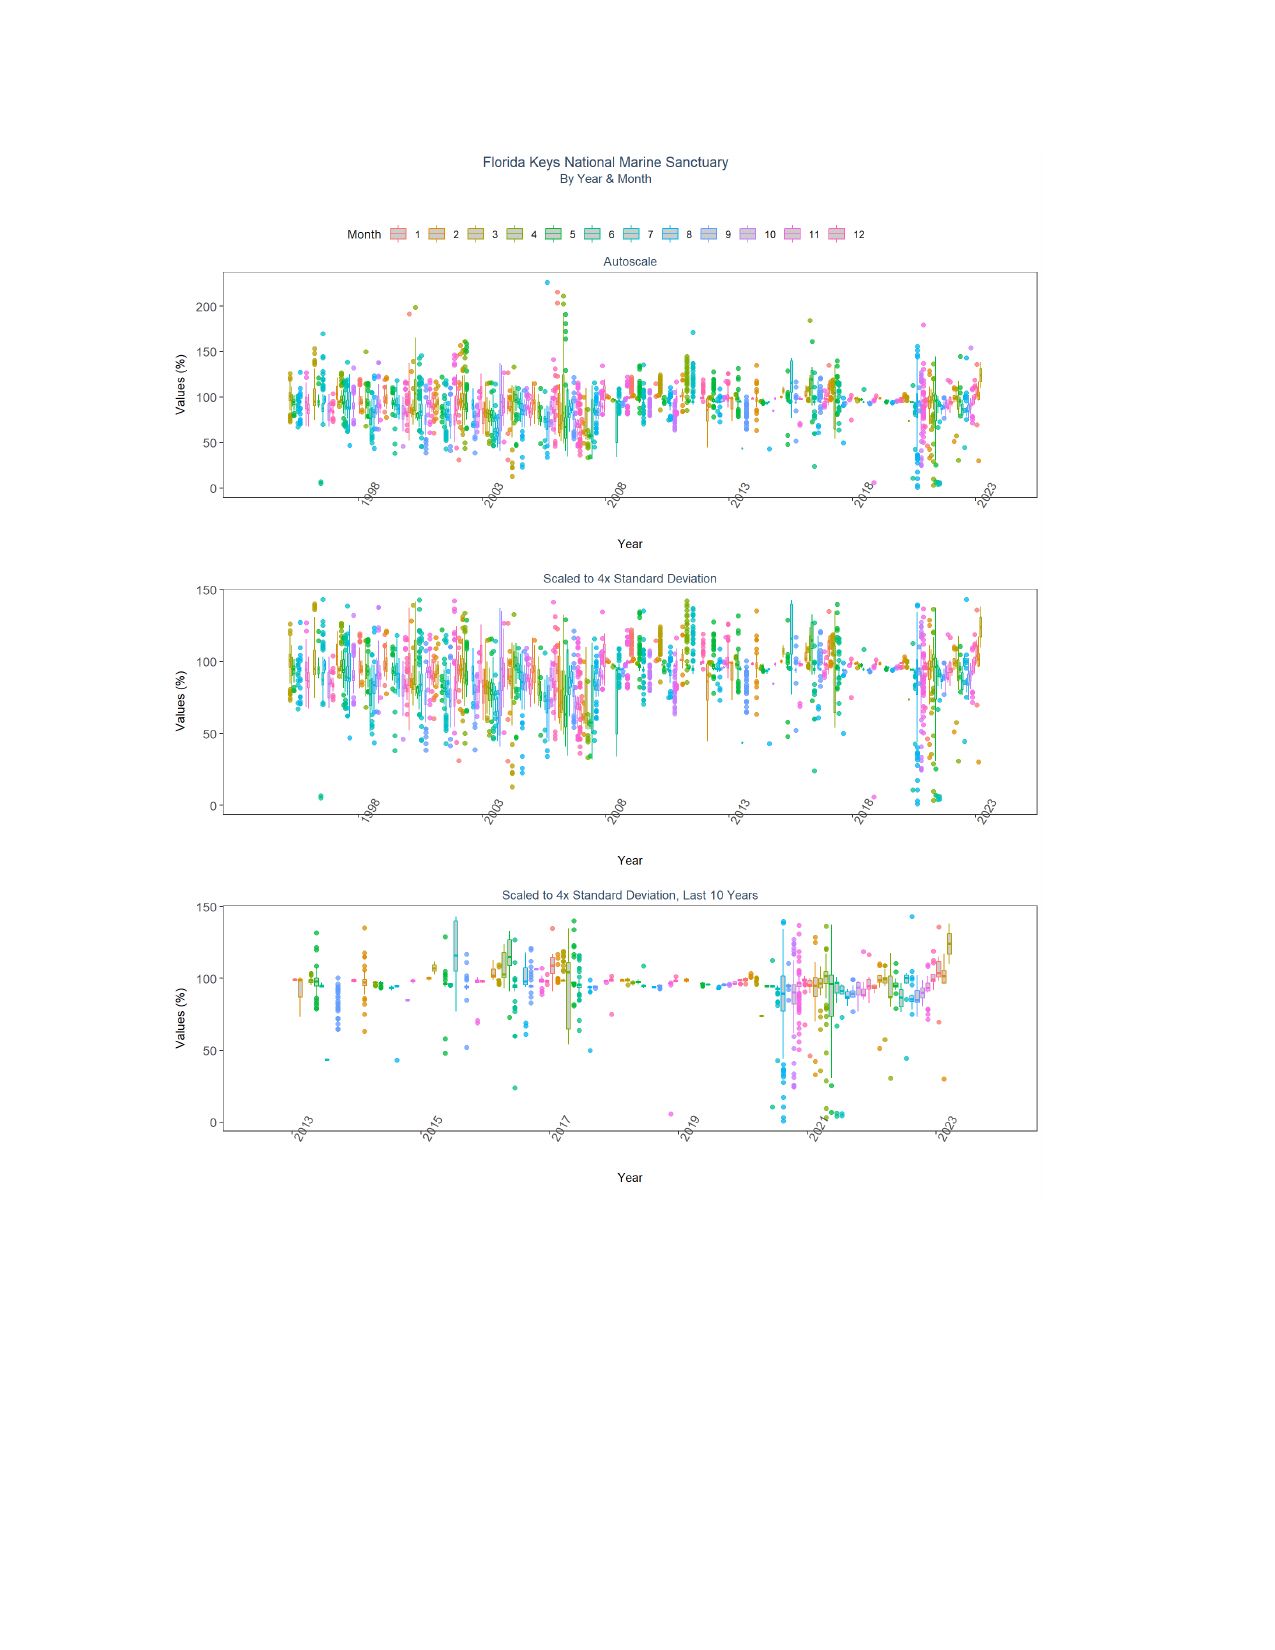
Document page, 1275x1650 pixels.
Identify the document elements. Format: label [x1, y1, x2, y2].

picture [168, 150, 1044, 1200]
